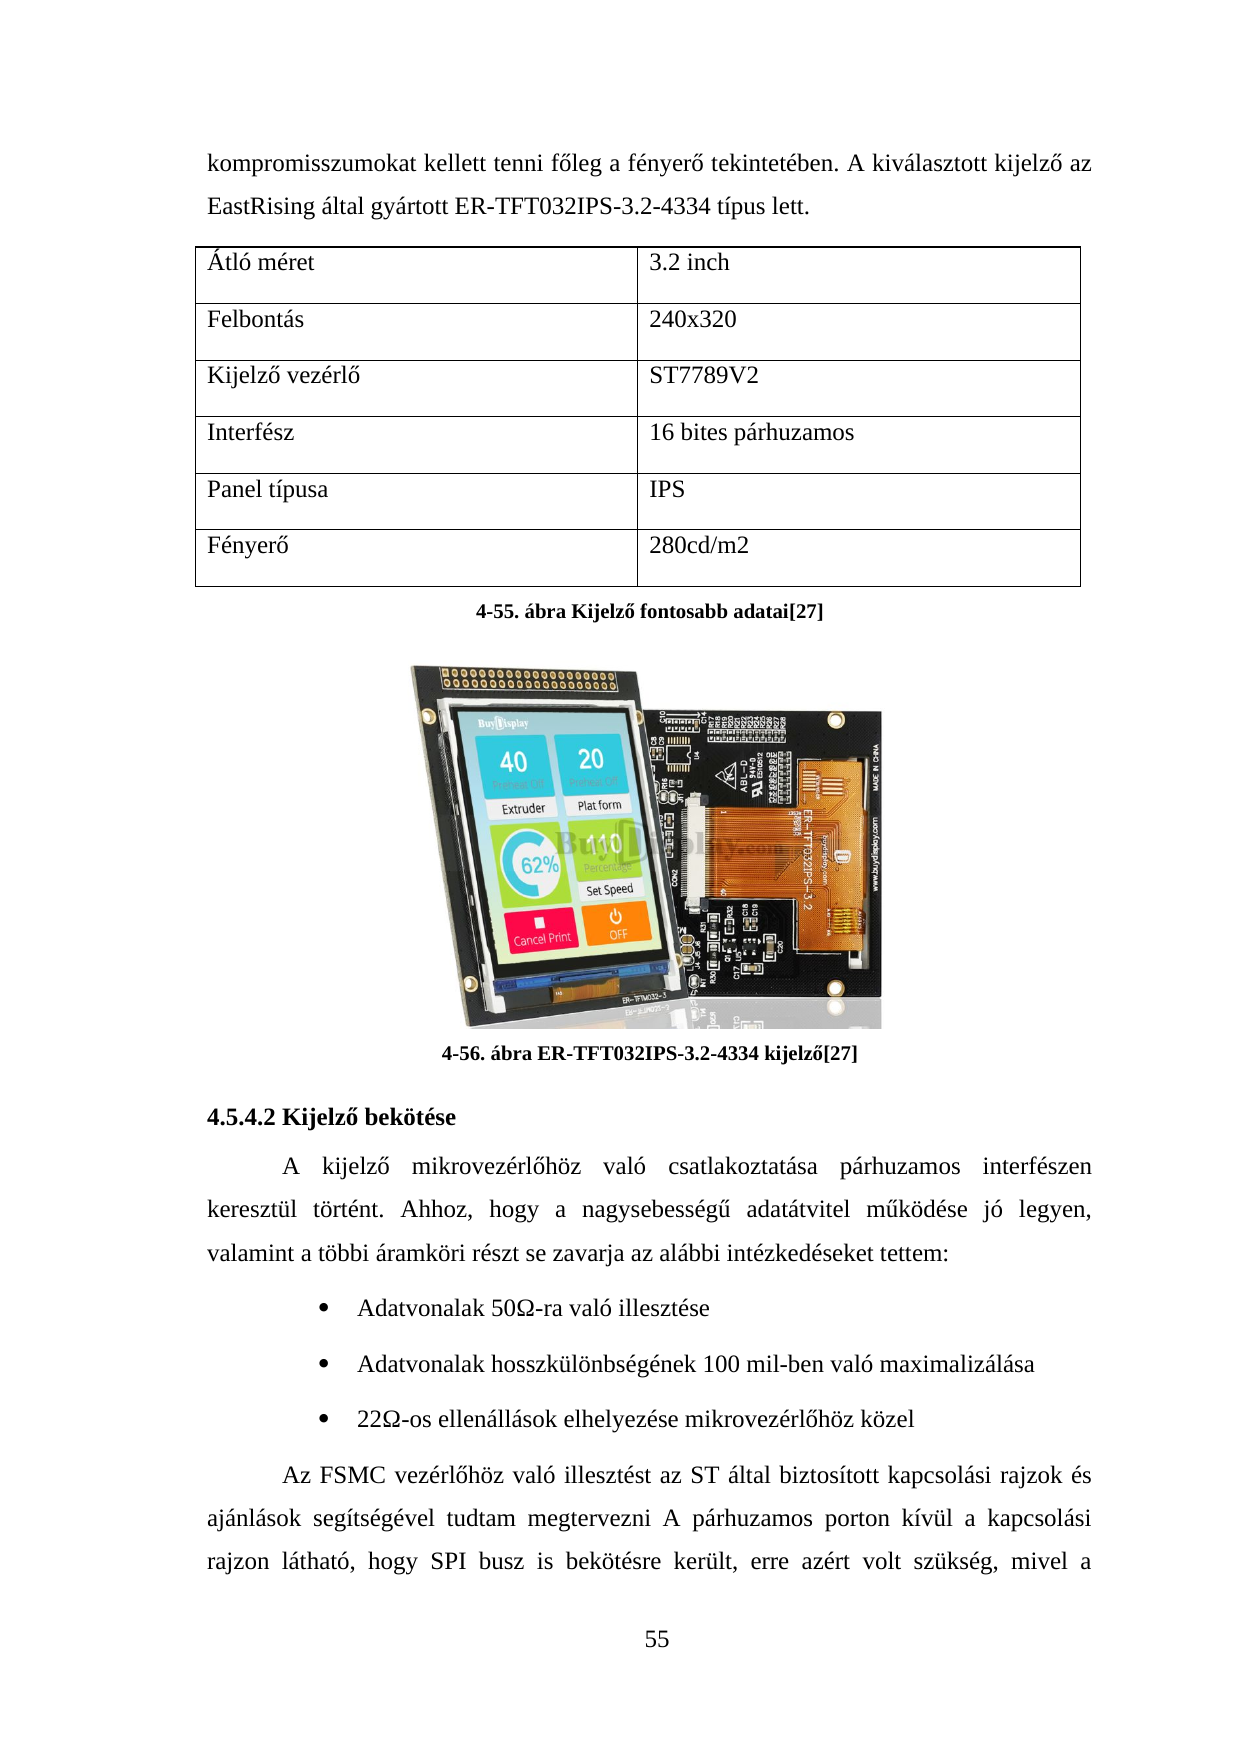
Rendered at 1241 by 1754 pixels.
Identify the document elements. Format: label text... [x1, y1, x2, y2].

table_cell Panel típusa [196, 474, 637, 529]
table_header 3.2 inch [638, 248, 1080, 303]
table_cell Felbontás [196, 304, 637, 359]
picture [397, 660, 902, 1029]
table_header Átló méret [196, 248, 637, 303]
table_cell 16 bites párhuzamos [638, 417, 1080, 473]
list Adatvonalak 50Ω-ra való illesztése [319, 1293, 1092, 1322]
table_cell ST7789V2 [638, 361, 1080, 416]
subtitle Kijelző bekötése [207, 1102, 1092, 1131]
table_cell Fényerő [196, 530, 637, 586]
table_cell IPS [638, 474, 1080, 529]
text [207, 1460, 1092, 1575]
table_cell 240x320 [638, 304, 1080, 359]
table_cell Interfész [196, 417, 637, 473]
list 22Ω-os ellenállások elhelyezése mikrovezérlőhöz közel [319, 1404, 1092, 1433]
text A kijelző mikrovezérlőhöz való csatlakoztatása párhuzamos interfészen keresztül történt. Ahhoz, hogy a nagysebességű adatátvitel működése jó legyen, valamint a többi áramköri részt se zavarja az alábbi intézkedéseket tettem: [207, 1151, 1092, 1266]
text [207, 148, 1092, 219]
table_cell 280cd/m2 [638, 530, 1080, 586]
table_cell Kijelző vezérlő [196, 361, 637, 416]
list Adatvonalak hosszkülönbségének 100 mil-ben való maximalizálása [319, 1349, 1092, 1378]
